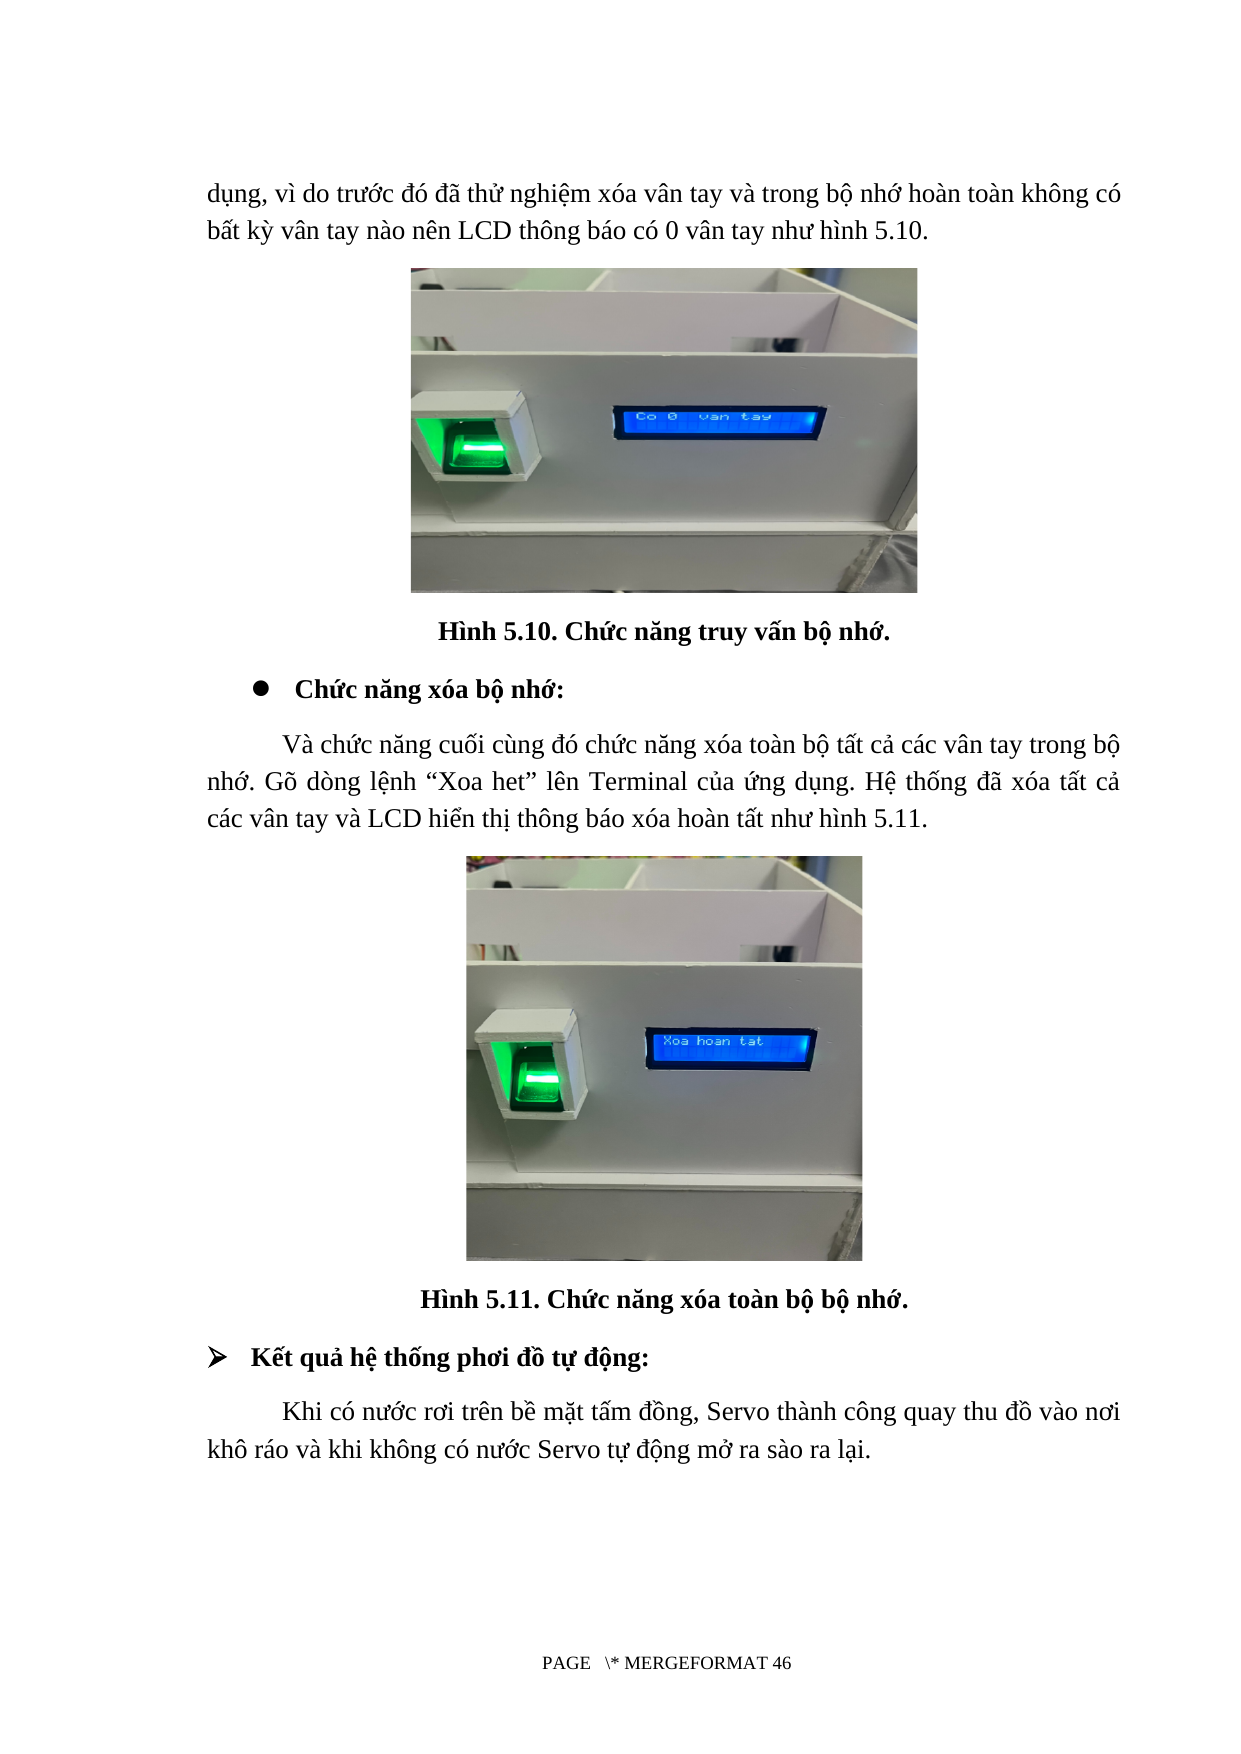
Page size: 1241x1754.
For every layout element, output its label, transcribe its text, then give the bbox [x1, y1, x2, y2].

picture [466, 856, 863, 1261]
picture [410, 268, 918, 593]
text Và chức năng cuối cùng đó chức năng xóa toàn bộ tất cả các vân tay trong bộ nhớ. Gõ dòng lệnh “Xoa het” lên Terminal của ứng dụng. Hệ thống đã xóa tất cả các vân tay và LCD hiển thị thông báo xóa hoàn tất như hình 5.11. [207, 728, 1122, 833]
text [207, 177, 1122, 245]
text Hình 5.11. Chức năng xóa toàn bộ bộ nhớ. [207, 1283, 1122, 1314]
text Hình 5.10. Chức năng truy vấn bộ nhớ. [207, 615, 1122, 647]
list Chức năng xóa bộ nhớ: [251, 673, 1122, 705]
list Kết quả hệ thống phơi đồ tự động: [207, 1341, 1122, 1373]
text Khi có nước rơi trên bề mặt tấm đồng, Servo thành công quay thu đồ vào nơi khô ráo và khi không có nước Servo tự động mở ra sào ra lại. [207, 1396, 1122, 1464]
